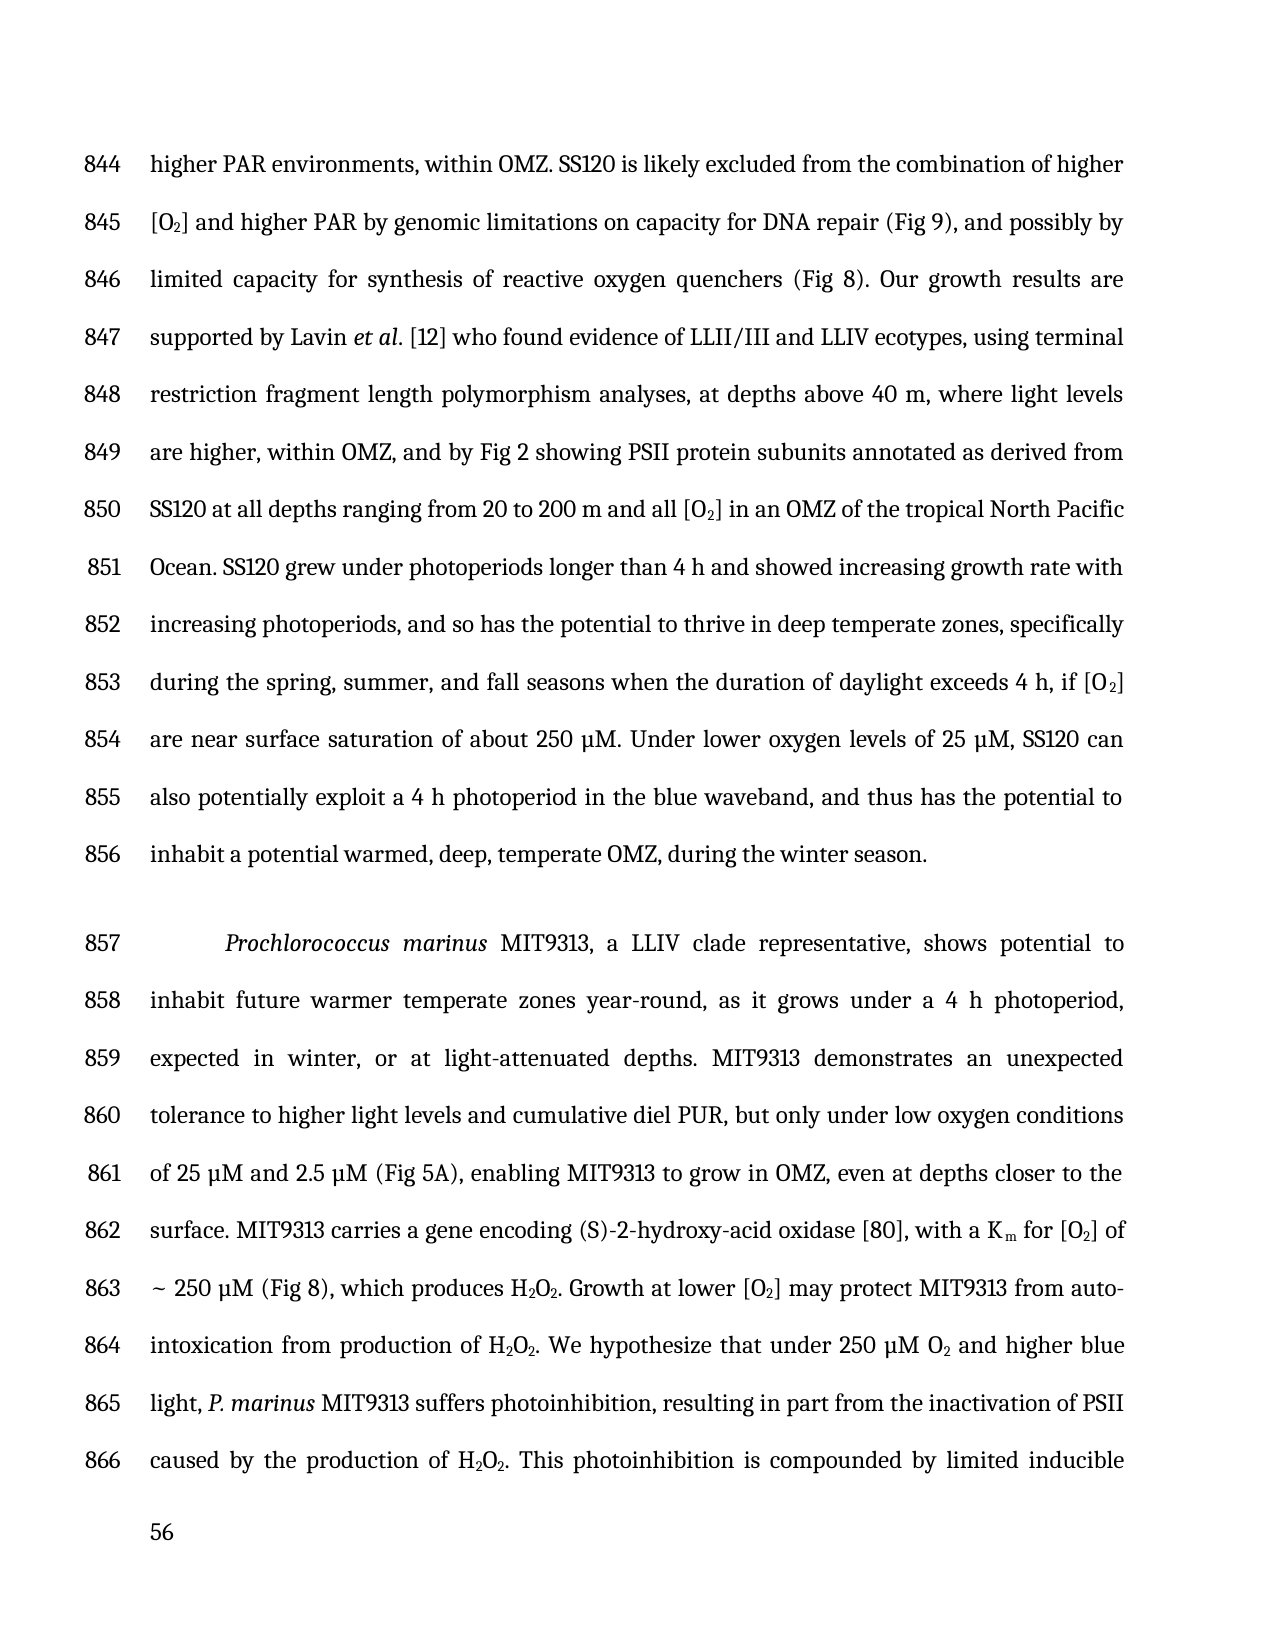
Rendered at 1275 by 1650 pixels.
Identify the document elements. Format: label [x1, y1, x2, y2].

text [150, 150, 1125, 869]
text [150, 929, 1125, 1475]
